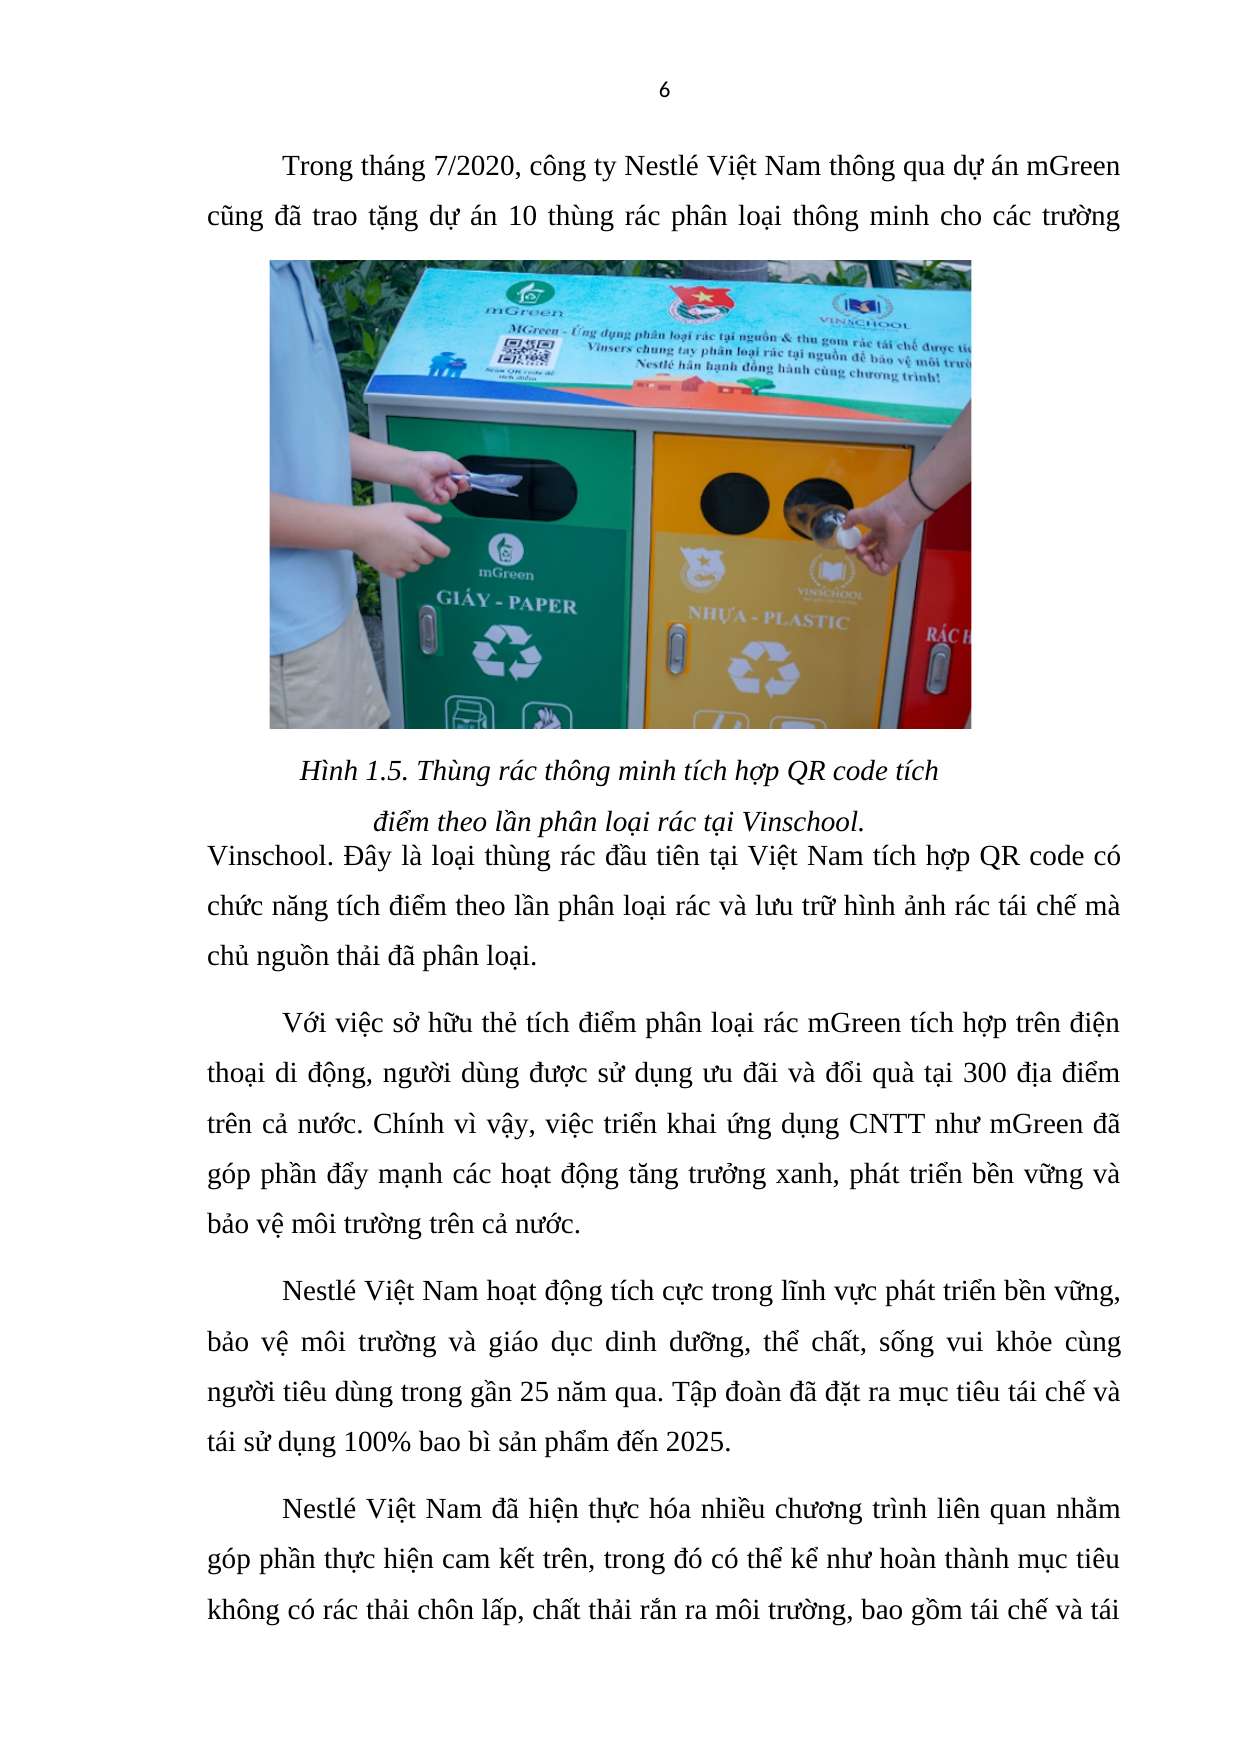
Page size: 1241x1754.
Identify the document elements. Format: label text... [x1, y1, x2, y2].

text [207, 1491, 1122, 1626]
picture [269, 260, 972, 729]
text Với việc sở hữu thẻ tích điểm phân loại rác mGreen tích hợp trên điện thoại di động, người dùng được sử dụng ưu đãi và đổi quà tại 300 địa điểm trên cả nước. Chính vì vậy, việc triển khai ứng dụng CNTT như mGreen đã góp phần đẩy mạnh các hoạt động tăng trưởng xanh, phát triển bền vững và bảo vệ môi trường trên cả nước. [207, 1005, 1122, 1240]
text Nestlé Việt Nam hoạt động tích cực trong lĩnh vực phát triển bền vững, bảo vệ môi trường và giáo dục dinh dưỡng, thể chất, sống vui khỏe cùng người tiêu dùng trong gần 25 năm qua. Tập đoàn đã đặt ra mục tiêu tái chế và tái sử dụng 100% bao bì sản phẩm đến 2025. [207, 1273, 1122, 1458]
